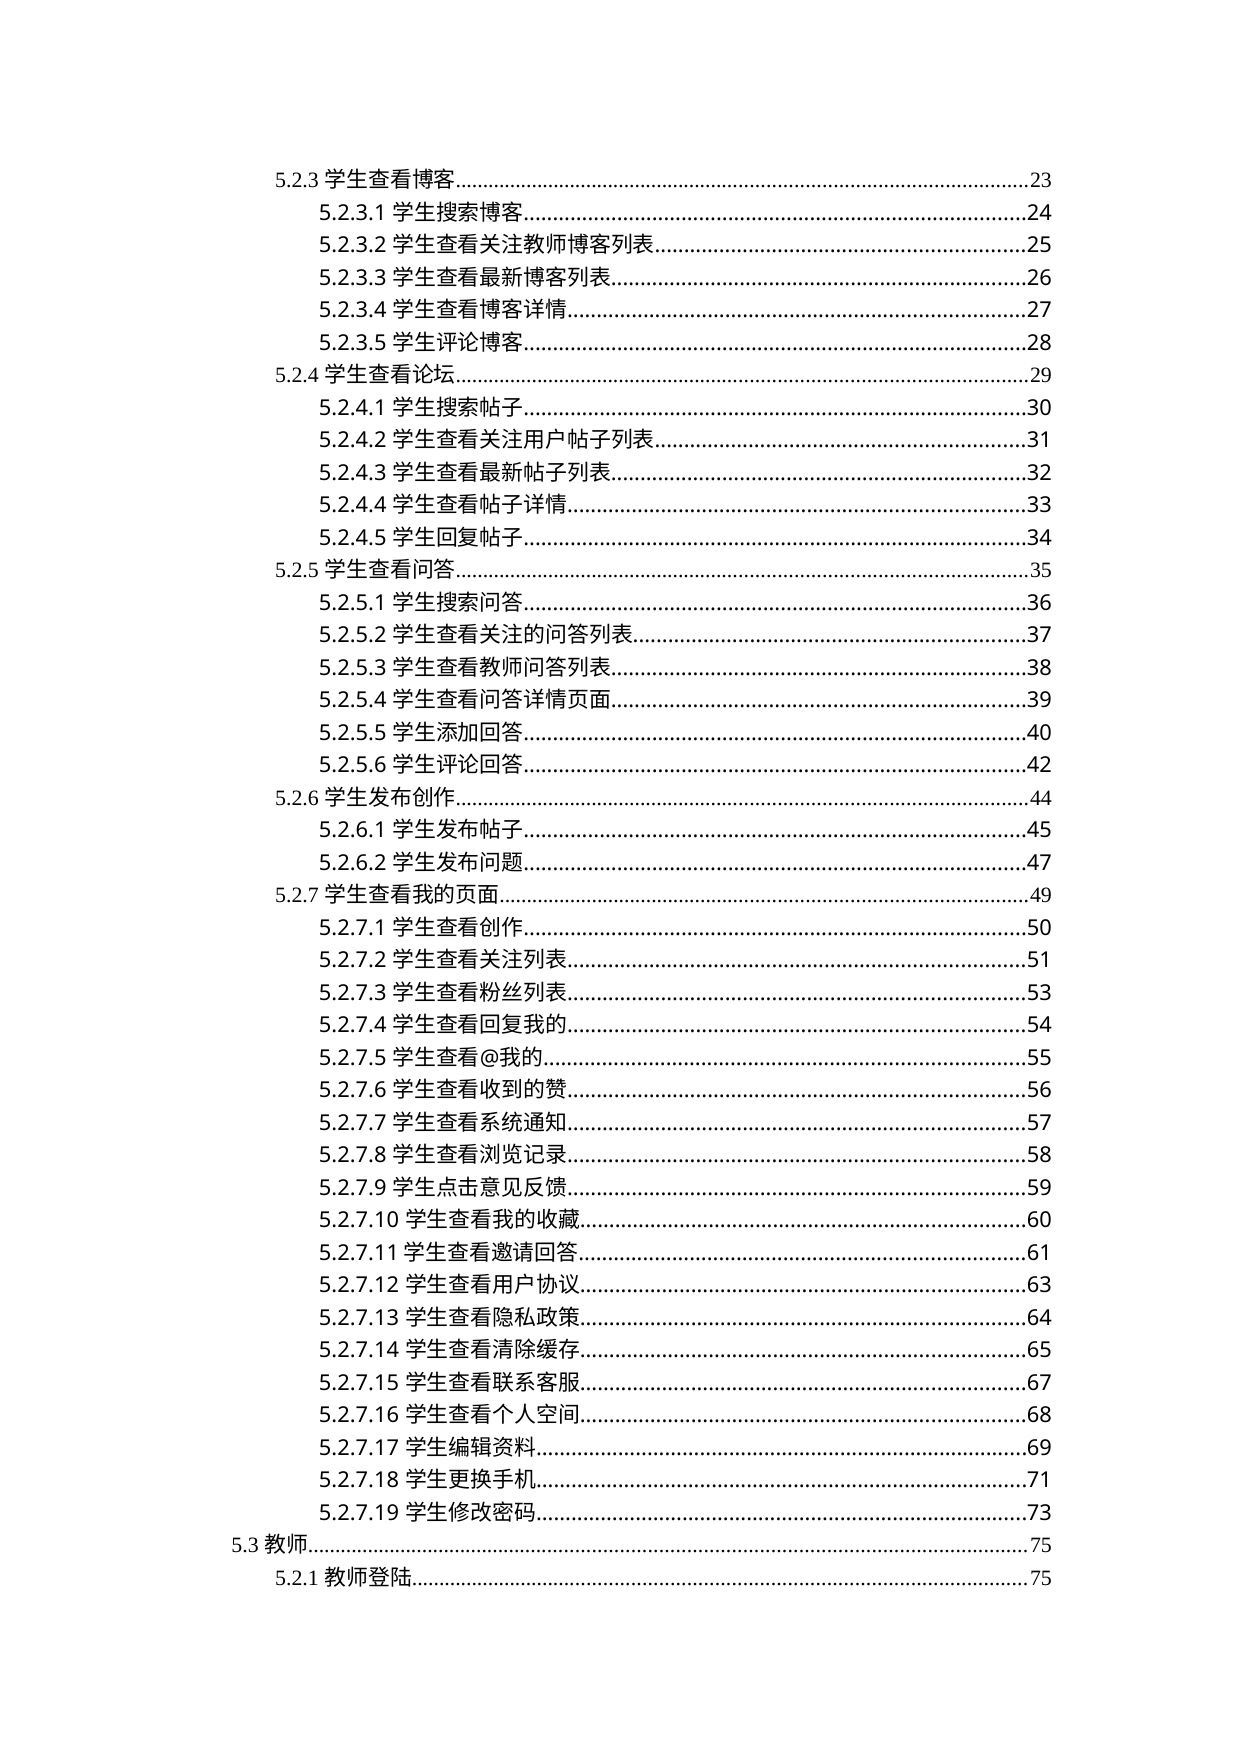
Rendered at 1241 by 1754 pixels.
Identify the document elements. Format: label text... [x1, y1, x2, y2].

text 5.2.4.1 学生搜索帖子 30 [319, 389, 1053, 422]
text 5.2.4.2 学生查看关注用户帖子列表 31 [319, 422, 1053, 454]
text 5.2.7.5 学生查看@我的 55 [319, 1039, 1053, 1072]
text 5.2.7.4 学生查看回复我的 54 [319, 1007, 1053, 1039]
text 5.2.7.18 学生更换手机 71 [319, 1462, 1053, 1494]
text 5.2.5.2 学生查看关注的问答列表 37 [319, 617, 1053, 649]
text 5.2.3.3 学生查看最新博客列表 26 [319, 259, 1053, 292]
text 5.2.7.13 学生查看隐私政策 64 [319, 1299, 1053, 1332]
text 5.2.1 教师登陆 75 [275, 1559, 1053, 1592]
text 5.2.7.17 学生编辑资料 69 [319, 1429, 1053, 1462]
text 5.2.7.8 学生查看浏览记录 58 [319, 1137, 1053, 1169]
text 5.2.4.5 学生回复帖子 34 [319, 519, 1053, 552]
text 5.2.7.10 学生查看我的收藏 60 [319, 1202, 1053, 1234]
text 5.2.7.14 学生查看清除缓存 65 [319, 1332, 1053, 1364]
text 5.2.3.2 学生查看关注教师博客列表 25 [319, 227, 1053, 259]
text 5.2.7 学生查看我的页面 49 [275, 877, 1053, 909]
text 5.2.7.3 学生查看粉丝列表 53 [319, 974, 1053, 1007]
text 5.2.3.5 学生评论博客 28 [319, 324, 1053, 357]
text 5.2.3 学生查看博客 23 [275, 162, 1053, 194]
text 5.2.6 学生发布创作 44 [275, 779, 1053, 812]
text 5.2.3.4 学生查看博客详情 27 [319, 292, 1053, 324]
text 5.2.7.6 学生查看收到的赞 56 [319, 1072, 1053, 1104]
text 5.2.7.2 学生查看关注列表 51 [319, 942, 1053, 974]
text 5.2.3.1 学生搜索博客 24 [319, 194, 1053, 227]
text 5.2.5.6 学生评论回答 42 [319, 747, 1053, 779]
text 5.2.6.2 学生发布问题 47 [319, 844, 1053, 877]
text 5.2.5.3 学生查看教师问答列表 38 [319, 649, 1053, 682]
text 5.2.7.12 学生查看用户协议 63 [319, 1267, 1053, 1299]
text 5.2.7.19 学生修改密码 73 [319, 1494, 1053, 1527]
text 5.2.7.9 学生点击意见反馈 59 [319, 1169, 1053, 1202]
text 5.2.5.5 学生添加回答 40 [319, 714, 1053, 747]
text 5.2.6.1 学生发布帖子 45 [319, 812, 1053, 844]
text 5.2.7.11学生查看邀请回答 61 [319, 1234, 1053, 1267]
text 5.2.7.1 学生查看创作 50 [319, 909, 1053, 942]
text 5.2.5.1 学生搜索问答 36 [319, 584, 1053, 617]
text 5.3 教师 75 [231, 1527, 1053, 1559]
text 5.2.4 学生查看论坛 29 [275, 357, 1053, 389]
text 5.2.5 学生查看问答 35 [275, 552, 1053, 584]
text 5.2.7.16 学生查看个人空间 68 [319, 1397, 1053, 1429]
text 5.2.4.4 学生查看帖子详情 33 [319, 487, 1053, 519]
text 5.2.4.3 学生查看最新帖子列表 32 [319, 454, 1053, 487]
text 5.2.5.4 学生查看问答详情页面 39 [319, 682, 1053, 714]
text 5.2.7.7 学生查看系统通知 57 [319, 1104, 1053, 1137]
text 5.2.7.15 学生查看联系客服 67 [319, 1364, 1053, 1397]
